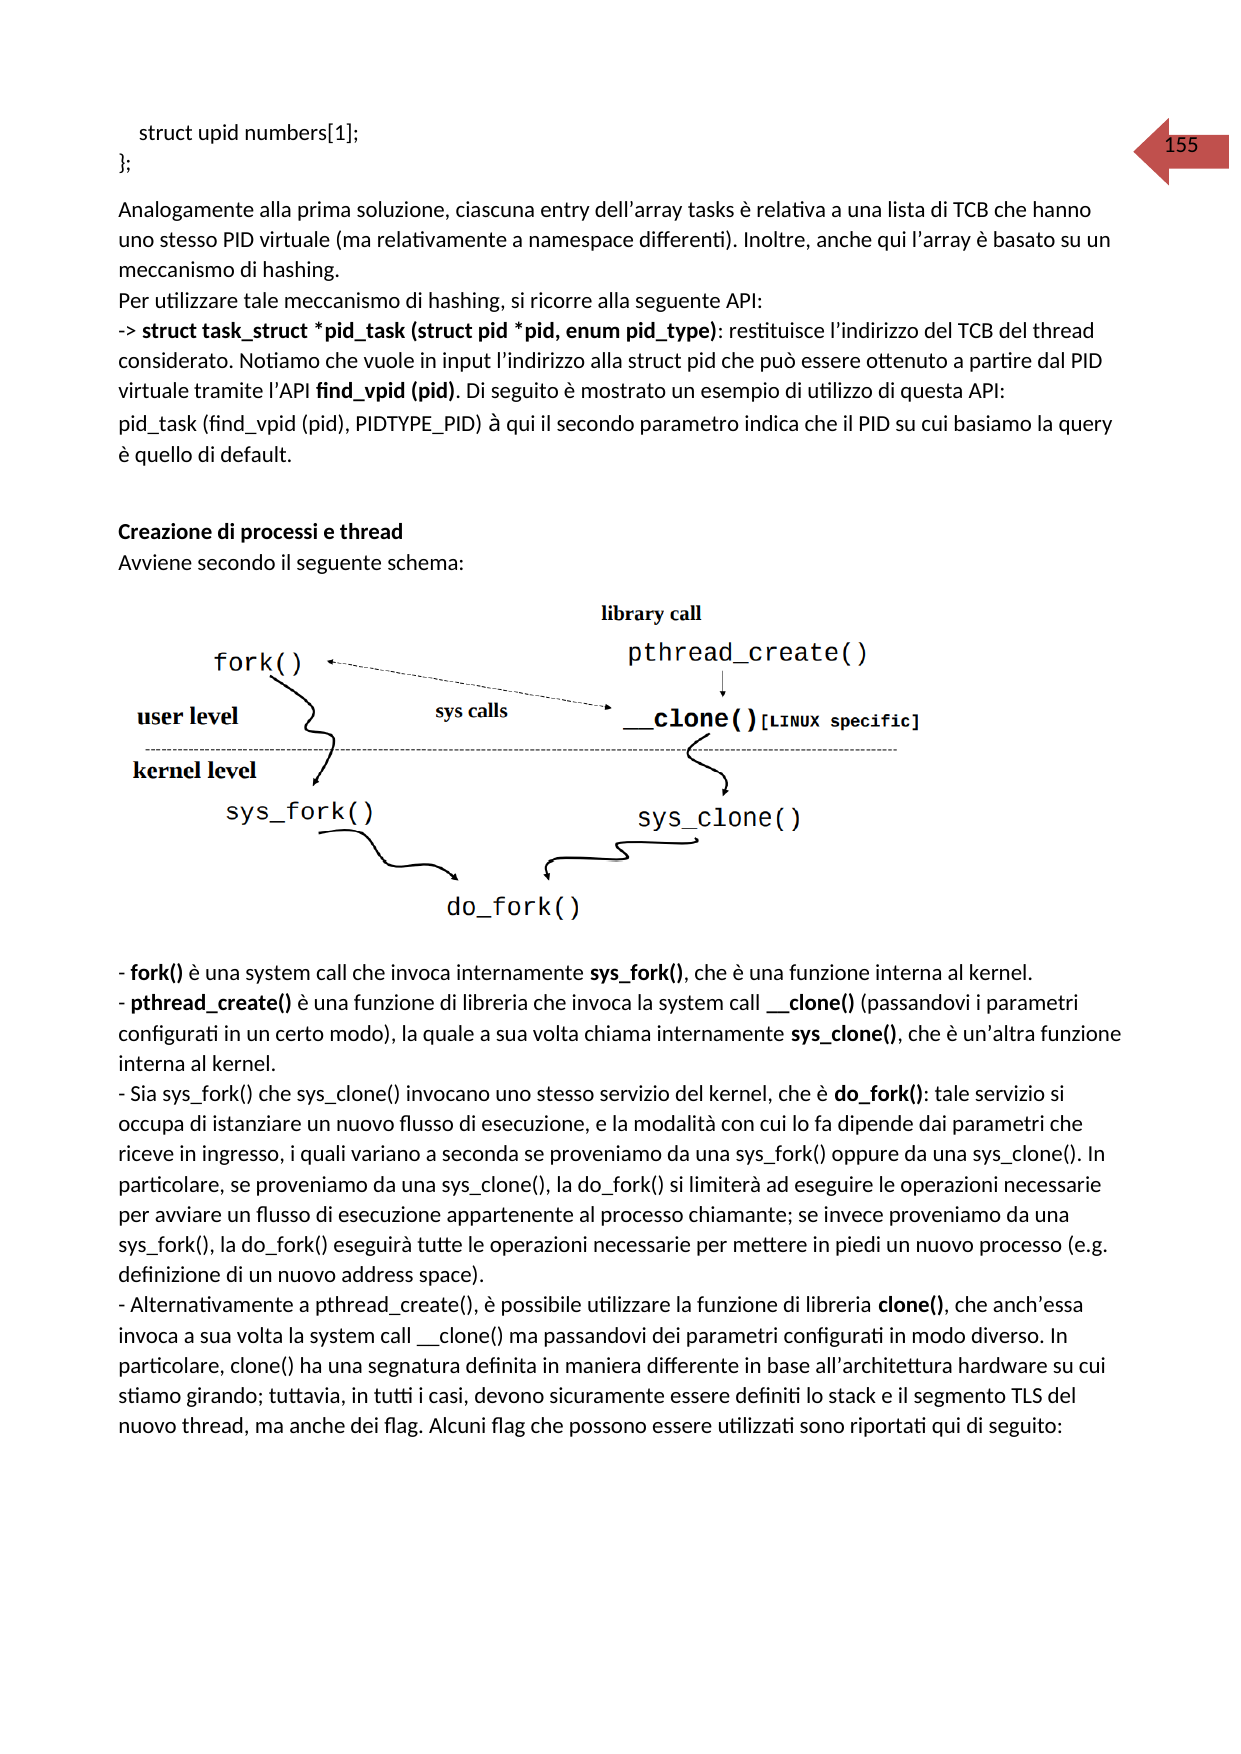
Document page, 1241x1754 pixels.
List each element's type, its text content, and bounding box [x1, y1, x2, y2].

picture [118, 594, 926, 940]
text Creazione di processi e thread Avviene secondo il seguente schema: [118, 487, 1122, 576]
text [118, 118, 1122, 176]
text - fork() è una system call che invoca internamente sys_fork(), che è una funzione interna al kernel. - pthread_create() è una funzione di libreria che invoca la system call __clone() (passandovi i parametri configurati in un certo modo), la quale a sua volta chiama internamente sys_clone(), che è un’altra funzione interna al kernel. - Sia sys_fork() che sys_clone() invocano uno stesso servizio del kernel, che è do_fork(): tale servizio si occupa di istanziare un nuovo flusso di esecuzione, e la modalità con cui lo fa dipende dai parametri che riceve in ingresso, i quali variano a seconda se proveniamo da una sys_fork() oppure da una sys_clone(). In particolare, se proveniamo da una sys_clone(), la do_fork() si limiterà ad eseguire le operazioni necessarie per avviare un flusso di esecuzione appartenente al processo chiamante; se invece proveniamo da una sys_fork(), la do_fork() eseguirà tutte le operazioni necessarie per mettere in piedi un nuovo processo (e.g. definizione di un nuovo address space). - Alternativamente a pthread_create(), è possibile utilizzare la funzione di libreria clone(), che anch’essa invoca a sua volta la system call __clone() ma passandovi dei parametri configurati in modo diverso. In particolare, clone() ha una segnatura definita in maniera differente in base all’architettura hardware su cui stiamo girando; tuttavia, in tutti i casi, devono sicuramente essere definiti lo stack e il segmento TLS del nuovo thread, ma anche dei flag. Alcuni flag che possono essere utilizzati sono riportati qui di seguito: [118, 958, 1122, 1439]
text Analogamente alla prima soluzione, ciascuna entry dell’array tasks è relativa a una lista di TCB che hanno uno stesso PID virtuale (ma relativamente a namespace differenti). Inoltre, anche qui l’array è basato su un meccanismo di hashing. Per utilizzare tale meccanismo di hashing, si ricorre alla seguente API: -> struct task_struct *pid_task (struct pid *pid, enum pid_type): restituisce l’indirizzo del TCB del thread considerato. Notiamo che vuole in input l’indirizzo alla struct pid che può essere ottenuto a partire dal PID virtuale tramite l’API find_vpid (pid). Di seguito è mostrato un esempio di utilizzo di questa API: pid_task (find_vpid (pid), PIDTYPE_PID) à qui il secondo parametro indica che il PID su cui basiamo la query è quello di default. [118, 195, 1122, 468]
